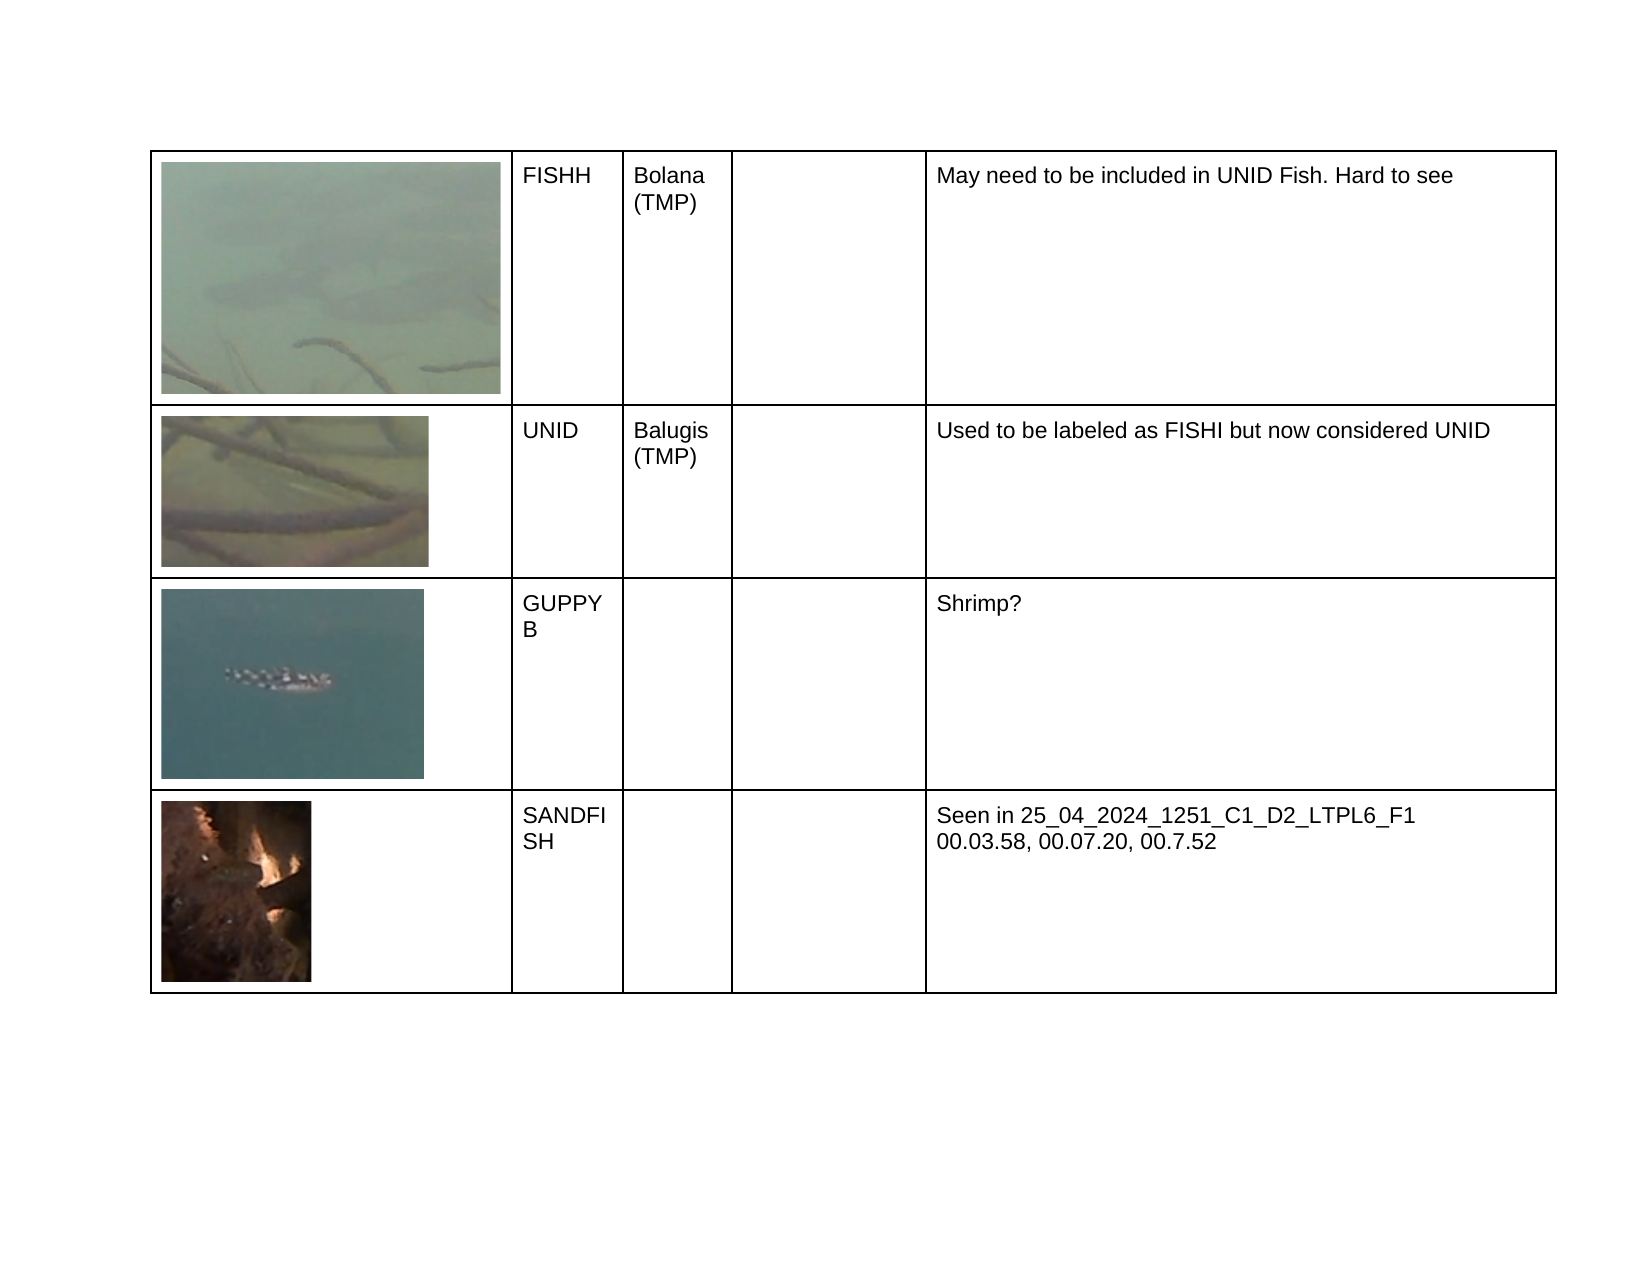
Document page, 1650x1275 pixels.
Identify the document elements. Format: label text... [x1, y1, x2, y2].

table_cell [152, 579, 511, 789]
table_cell Used to be labeled as FISHI but now considered UNID [927, 406, 1555, 577]
table_cell May need to be included in UNID Fish. Hard to see [927, 152, 1555, 404]
picture [161, 801, 312, 982]
table_cell [152, 791, 511, 992]
table_cell SANDFISH [513, 791, 622, 992]
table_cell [927, 791, 1555, 992]
table_cell [624, 791, 731, 992]
table_cell [733, 791, 925, 992]
table_cell UNID [513, 406, 622, 577]
table_cell [733, 579, 925, 789]
table_cell FISHH [513, 152, 622, 404]
table_cell [624, 579, 731, 789]
table_cell GUPPYB [513, 579, 622, 789]
table_cell Balugis (TMP) [624, 406, 731, 577]
table_cell Bolana (TMP) [624, 152, 731, 404]
table_cell [733, 406, 925, 577]
table_cell [152, 152, 511, 404]
table_cell [733, 152, 925, 404]
picture [161, 589, 424, 779]
picture [161, 162, 501, 394]
table_cell [152, 406, 511, 577]
table_cell Shrimp? [927, 579, 1555, 789]
picture [161, 416, 429, 567]
